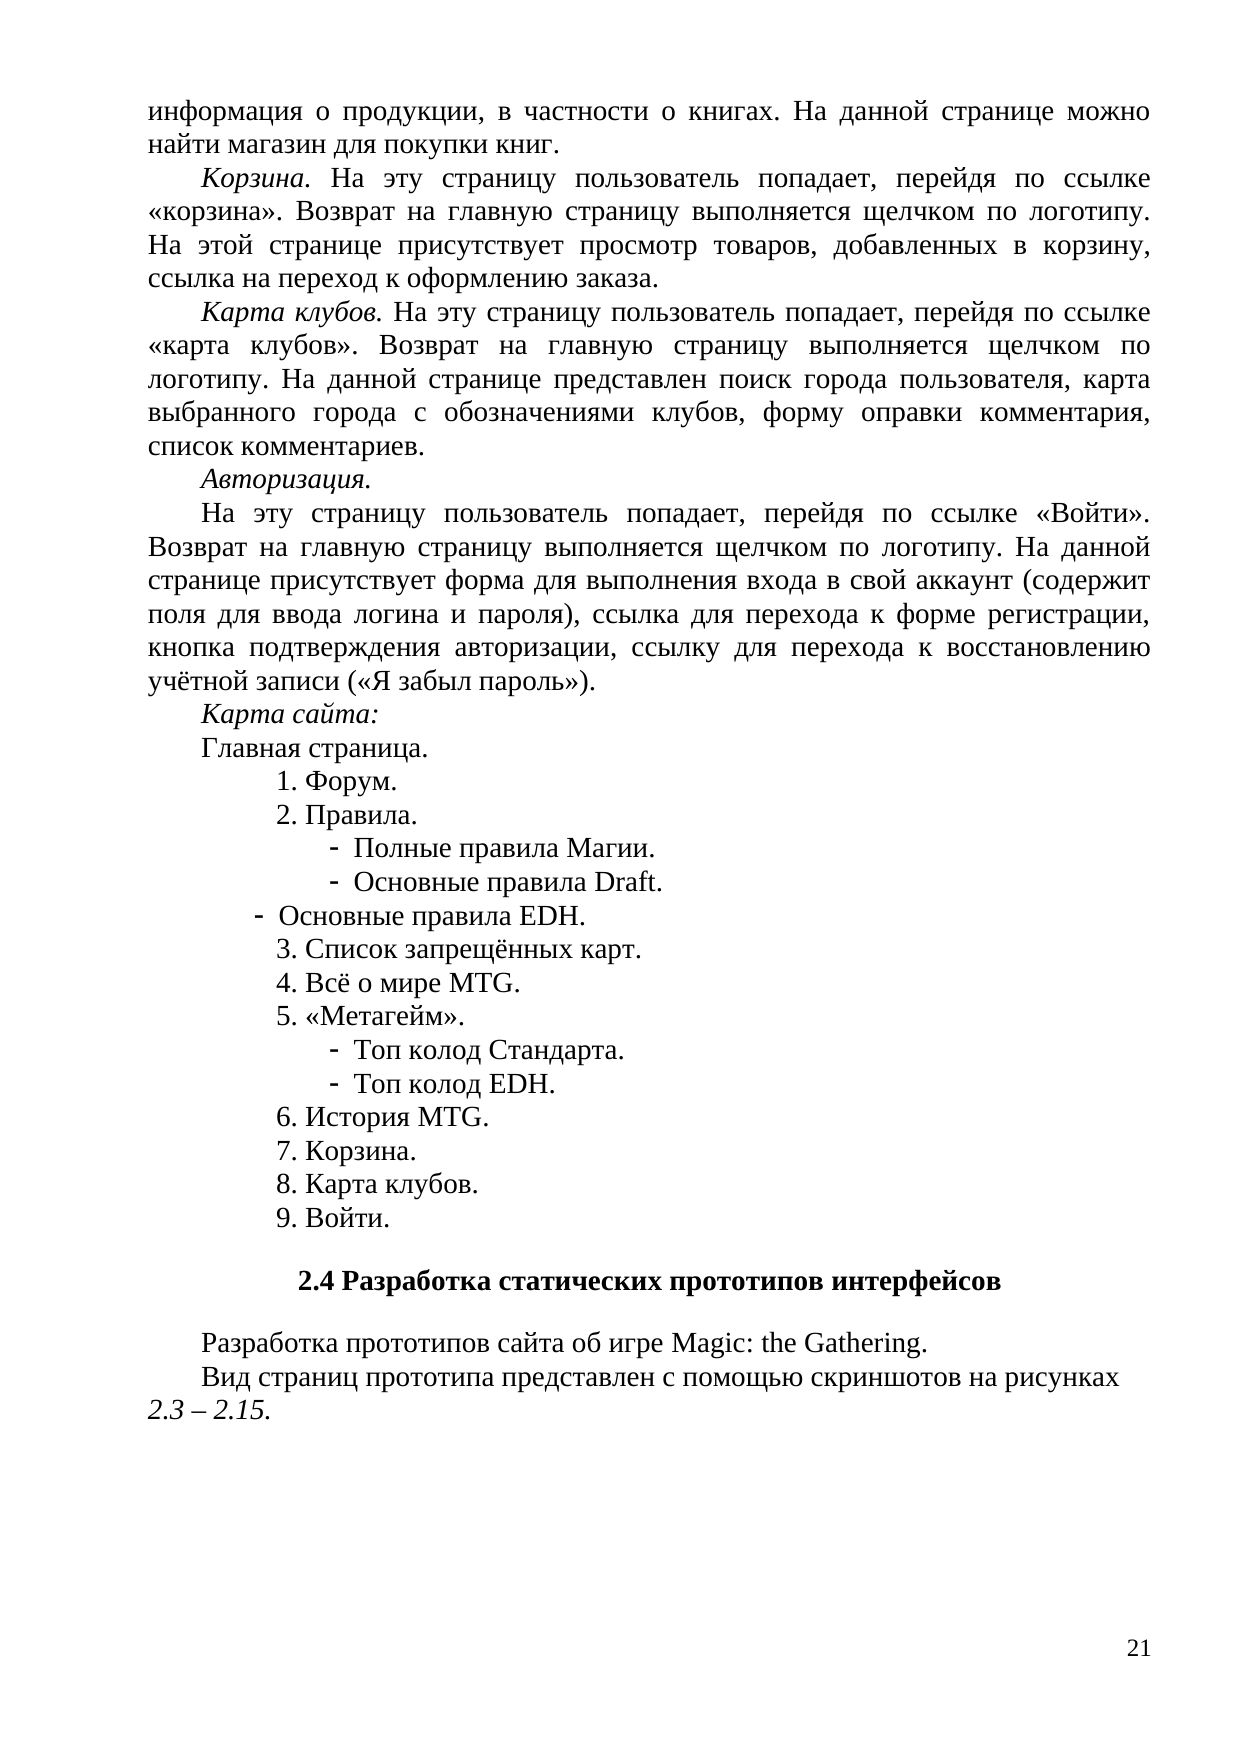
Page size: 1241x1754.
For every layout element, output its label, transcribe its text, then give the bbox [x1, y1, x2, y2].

list Войти. [223, 1200, 1152, 1233]
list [148, 93, 1152, 160]
list Основные правила Draft. [223, 864, 1152, 898]
list Авторизация. [148, 462, 1152, 495]
list Всё о мире MTG. [223, 965, 1152, 998]
list Топ колод EDH. [223, 1066, 1152, 1099]
list Форум. [223, 763, 1152, 797]
list Карта клубов. [223, 1166, 1152, 1200]
text Вид страниц прототипа представлен с помощью скриншотов на рисунках 2.3 – 2.15. [148, 1359, 1152, 1426]
list Разработка статических прототипов интерфейсов [148, 1263, 1152, 1296]
text Главная страница. [148, 730, 1152, 763]
list На эту страницу пользователь попадает, перейдя по ссылке «Войти». Возврат на главную страницу выполняется щелчком по логотипу. На данной странице присутствует форма для выполнения входа в свой аккаунт (содержит поля для ввода логина и пароля), ссылка для перехода к форме регистрации, кнопка подтверждения авторизации, ссылку для перехода к восстановлению учётной записи («Я забыл пароль»). [148, 495, 1152, 696]
list Основные правила EDH. [201, 898, 1152, 931]
list Корзина. [223, 1133, 1152, 1166]
list Карта сайта: [148, 696, 1152, 730]
text Разработка прототипов сайта об игре Magic: the Gathering. [148, 1325, 1152, 1359]
list Список запрещённых карт. [223, 931, 1152, 965]
list Корзина. На эту страницу пользователь попадает, перейдя по ссылке «корзина». Возврат на главную страницу выполняется щелчком по логотипу. На этой странице присутствует просмотр товаров, добавленных в корзину, ссылка на переход к оформлению заказа. [148, 160, 1152, 294]
list Карта клубов. На эту страницу пользователь попадает, перейдя по ссылке «карта клубов». Возврат на главную страницу выполняется щелчком по логотипу. На данной странице представлен поиск города пользователя, карта выбранного города с обозначениями клубов, форму оправки комментария, список комментариев. [148, 294, 1152, 462]
list Топ колод Стандарта. [223, 1032, 1152, 1066]
list История MTG. [223, 1099, 1152, 1133]
list «Метагейм». [223, 998, 1152, 1032]
list Полные правила Магии. [223, 831, 1152, 864]
list Правила. [223, 797, 1152, 831]
